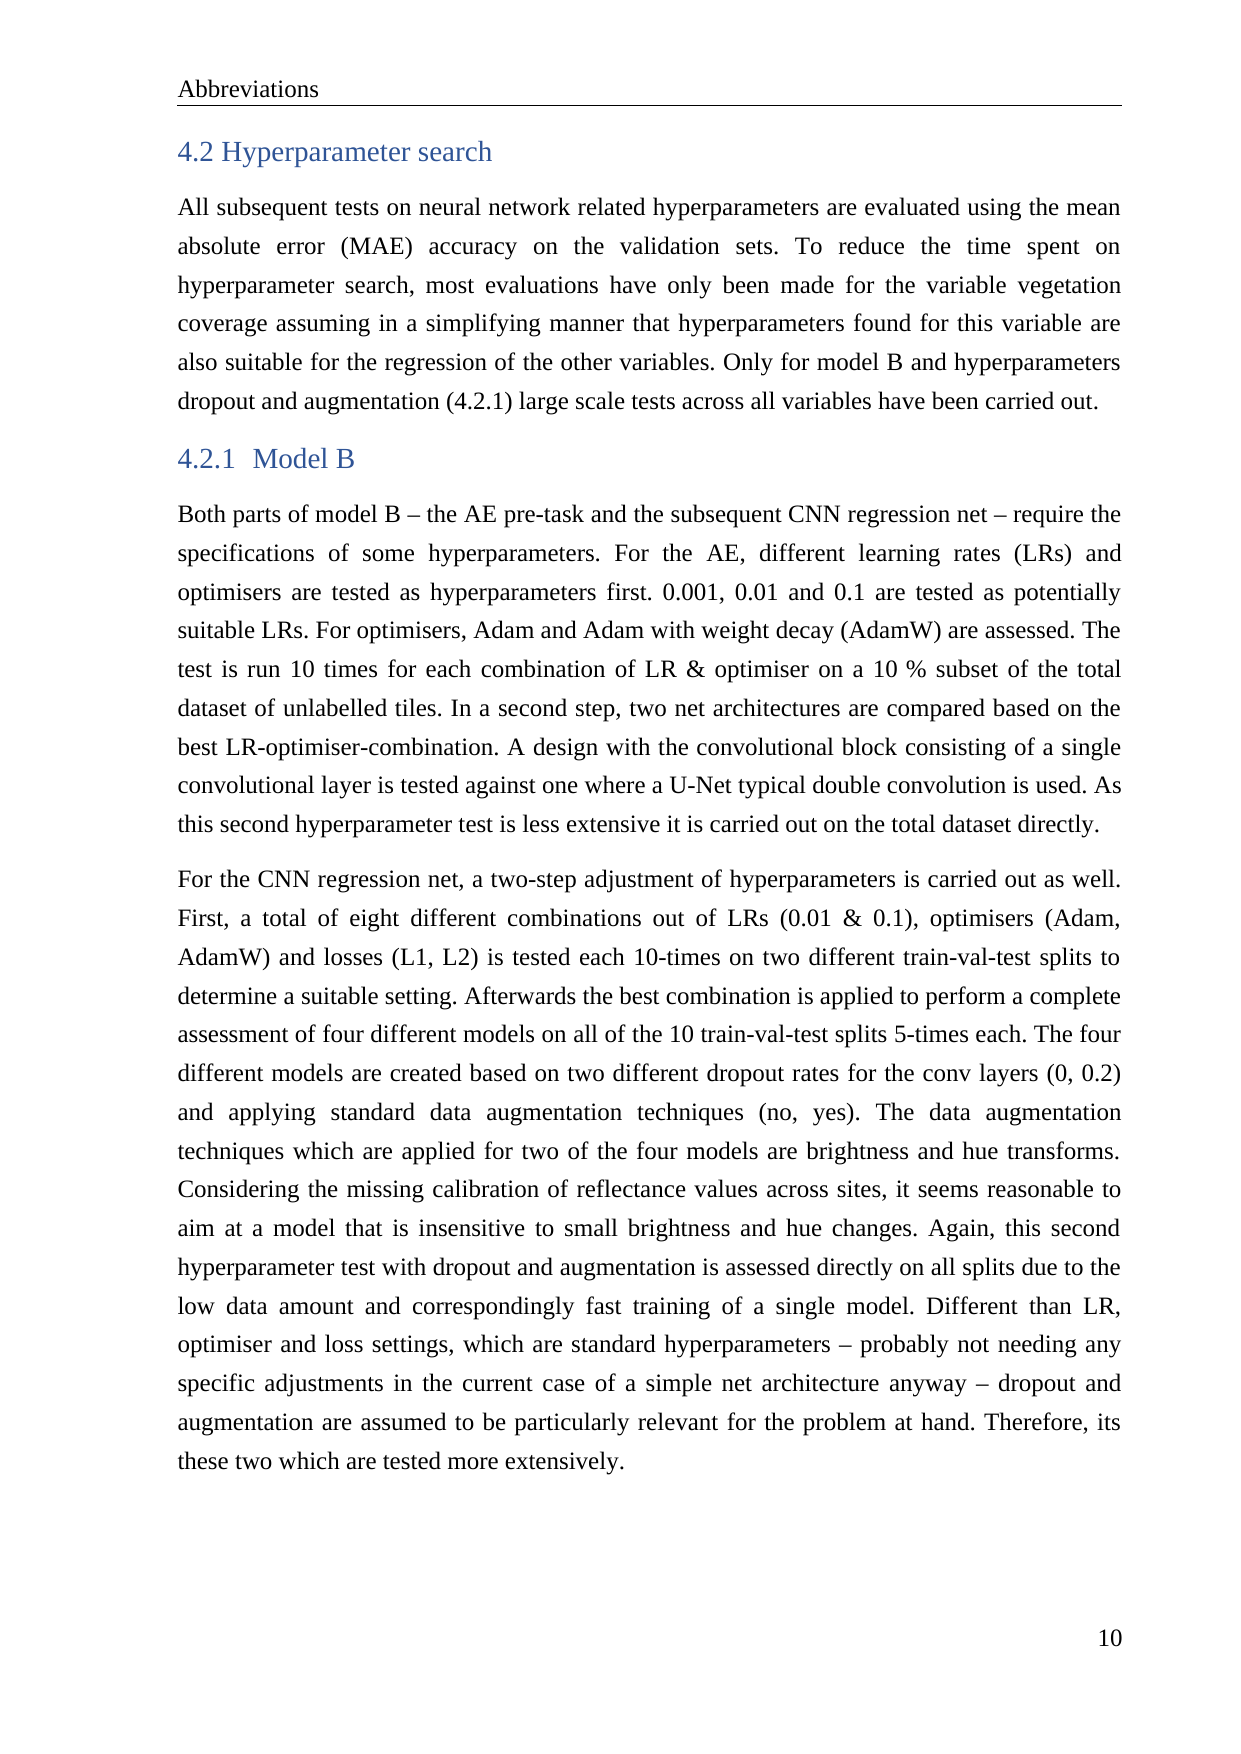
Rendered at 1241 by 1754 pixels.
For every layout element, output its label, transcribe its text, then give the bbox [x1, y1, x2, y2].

subtitle Model B [177, 441, 1122, 475]
text For the CNN regression net, a two-step adjustment of hyperparameters is carried out as well. First, a total of eight different combinations out of LRs (0.01 & 0.1), optimisers (Adam, AdamW) and losses (L1, L2) is tested each 10-times on two different train-val-test splits to determine a suitable setting. Afterwards the best combination is applied to perform a complete assessment of four different models on all of the 10 train-val-test splits 5-times each. The four different models are created based on two different dropout rates for the conv layers (0, 0.2) and applying standard data augmentation techniques (no, yes). The data augmentation techniques which are applied for two of the four models are brightness and hue transforms. Considering the missing calibration of reflectance values across sites, it seems reasonable to aim at a model that is insensitive to small brightness and hue changes. Again, this second hyperparameter test with dropout and augmentation is assessed directly on all splits due to the low data amount and correspondingly fast training of a single model. Different than LR, optimiser and loss settings, which are standard hyperparameters – probably not needing any specific adjustments in the current case of a simple net architecture anyway – dropout and augmentation are assumed to be particularly relevant for the problem at hand. Therefore, its these two which are tested more extensively. [177, 864, 1122, 1474]
text All subsequent tests on neural network related hyperparameters are evaluated using the mean absolute error (MAE) accuracy on the validation sets. To reduce the time spent on hyperparameter search, most evaluations have only been made for the variable vegetation coverage assuming in a simplifying manner that hyperparameters found for this variable are also suitable for the regression of the other variables. Only for model B and hyperparameters dropout and augmentation (4.2.1) large scale tests across all variables have been carried out. [177, 192, 1122, 415]
text Both parts of model B – the AE pre-task and the subsequent CNN regression net – require the specifications of some hyperparameters. For the AE, different learning rates (LRs) and optimisers are tested as hyperparameters first. 0.001, 0.01 and 0.1 are tested as potentially suitable LRs. For optimisers, Adam and Adam with weight decay (AdamW) are assessed. The test is run 10 times for each combination of LR & optimiser on a 10 % subset of the total dataset of unlabelled tiles. In a second step, two net architectures are compared based on the best LR-optimiser-combination. A design with the convolutional block consisting of a single convolutional layer is tested against one where a U-Net typical double convolution is used. As this second hyperparameter test is less extensive it is carried out on the total dataset directly. [177, 499, 1122, 838]
subtitle 4.2 Hyperparameter search [177, 134, 1122, 168]
